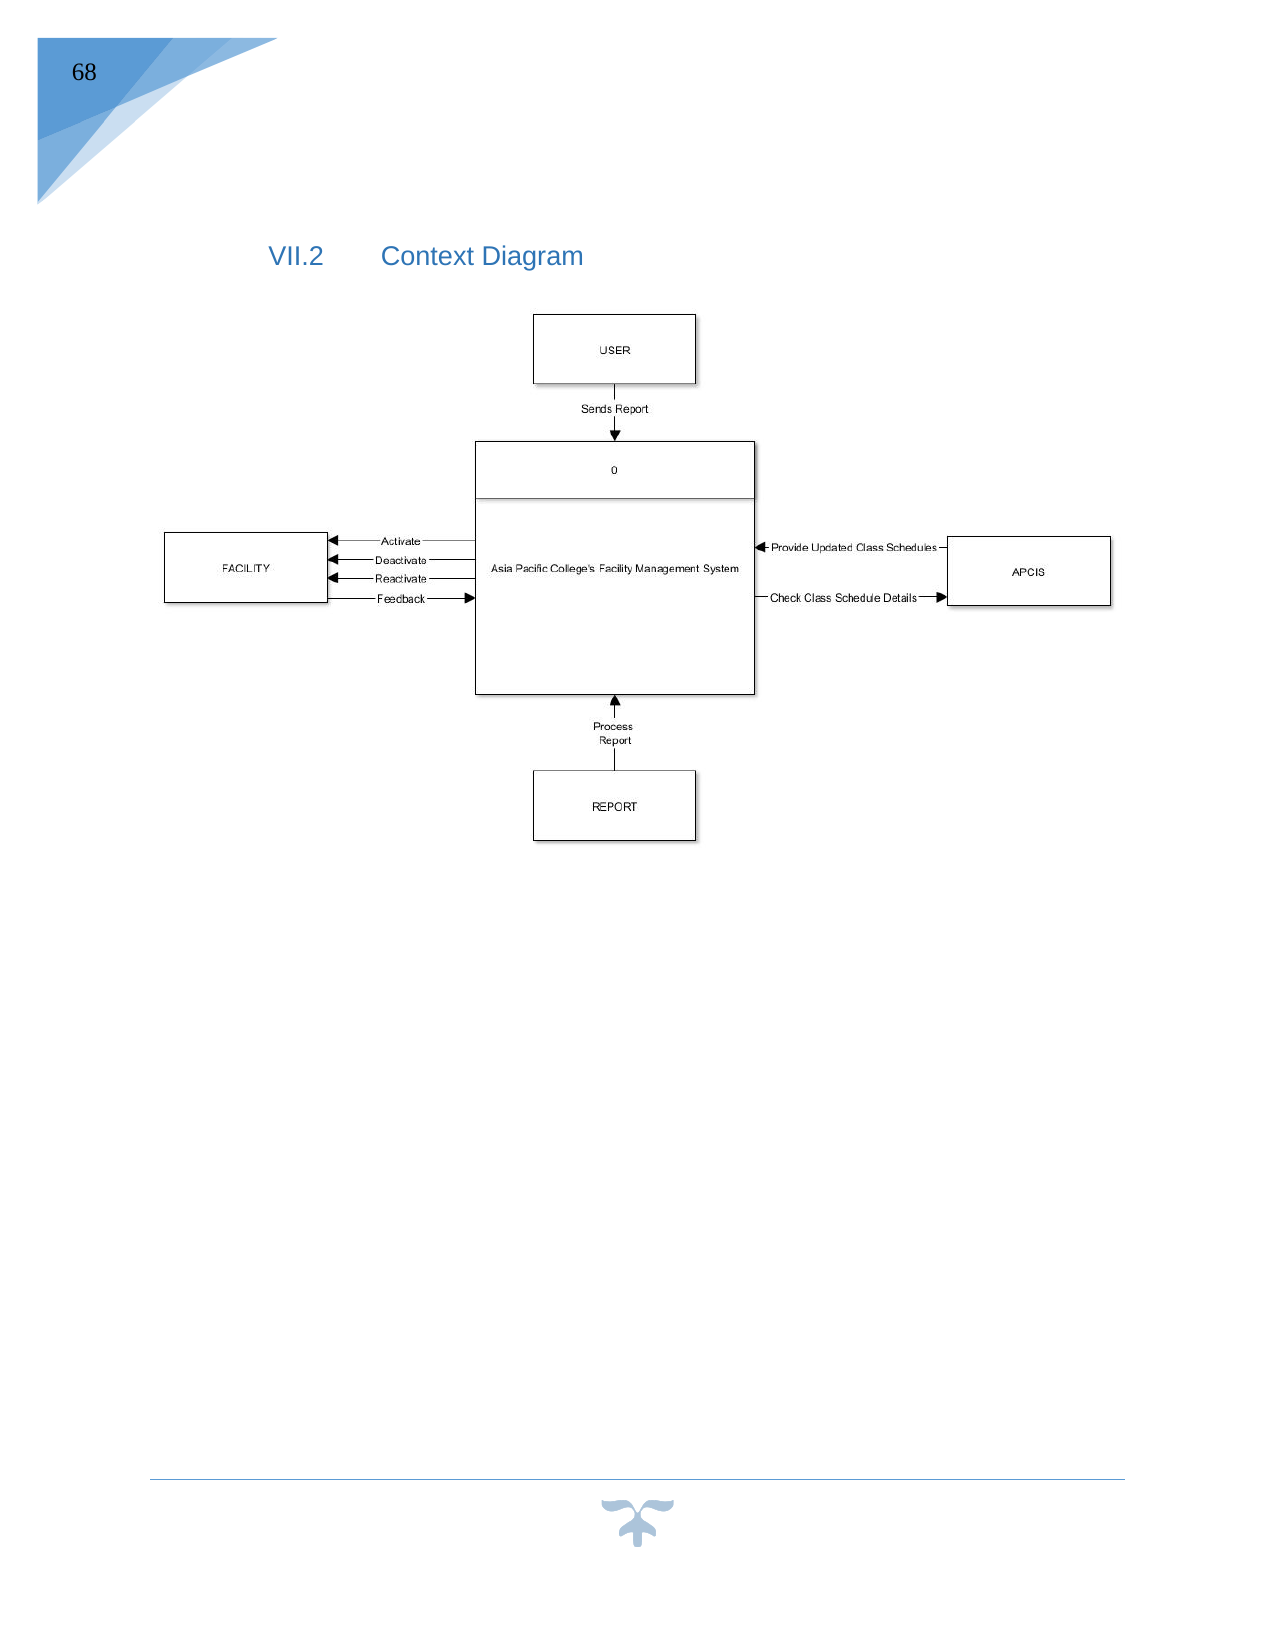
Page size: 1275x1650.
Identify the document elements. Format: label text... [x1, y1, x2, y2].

picture [150, 300, 1124, 854]
subtitle Context Diagram [268, 240, 1125, 272]
picture [37, 37, 279, 206]
